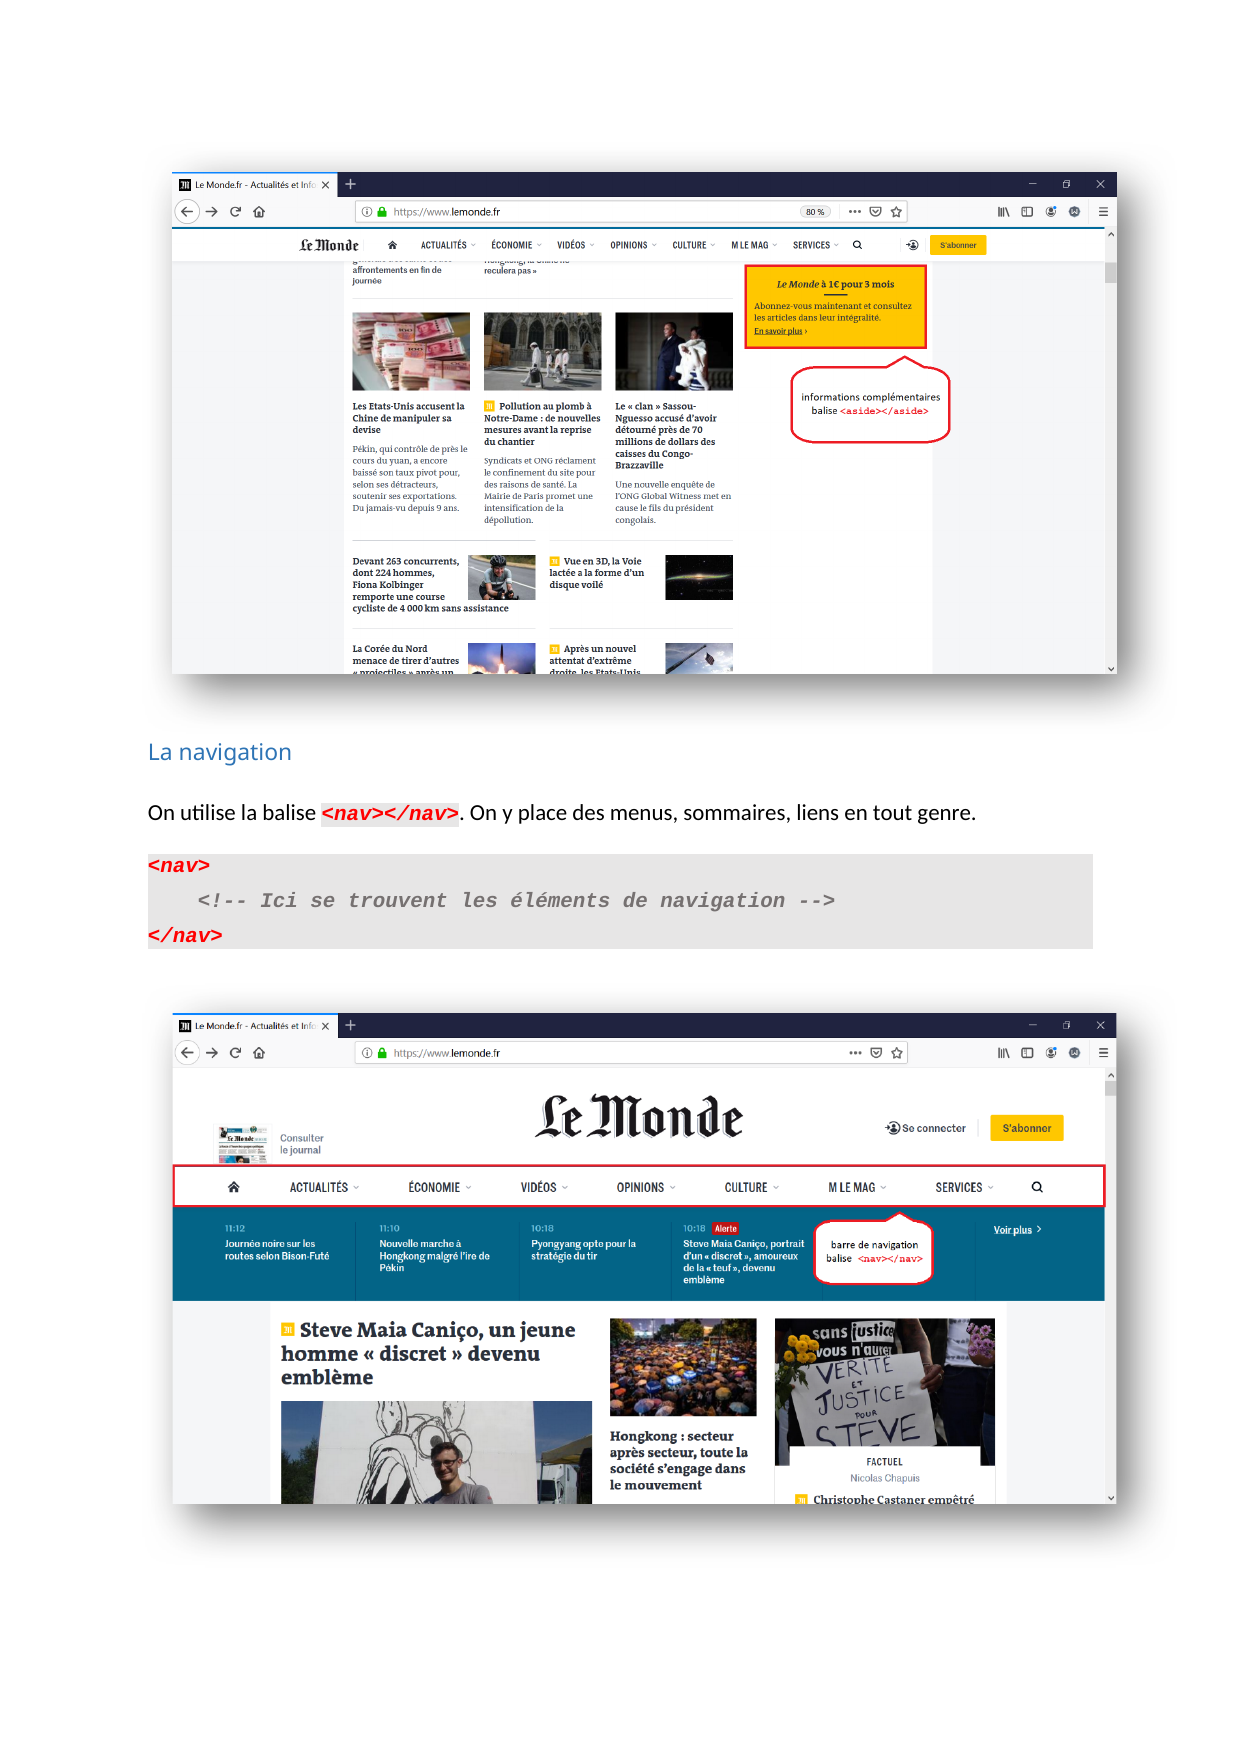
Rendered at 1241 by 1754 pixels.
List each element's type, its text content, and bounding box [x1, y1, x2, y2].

picture [712, 1223, 738, 1234]
picture [716, 1253, 726, 1259]
text On utilise la balise <nav></nav>. On y place des menus, sommaires, liens en tout genre. [148, 798, 1093, 827]
picture [233, 1253, 242, 1259]
text </nav> [148, 925, 1093, 949]
picture [286, 1253, 294, 1259]
text <!-- Ici se trouvent les éléments de navigation --> [148, 890, 1093, 914]
picture [712, 1241, 728, 1246]
text <nav> [148, 854, 1093, 878]
picture [707, 1278, 721, 1283]
picture [814, 1212, 933, 1285]
picture [550, 1253, 562, 1259]
picture [385, 1264, 394, 1270]
picture [172, 1013, 1117, 1504]
picture [172, 172, 1117, 674]
picture [690, 1276, 701, 1282]
picture [402, 1252, 410, 1259]
picture [407, 1240, 414, 1246]
subtitle La navigation [148, 736, 1093, 767]
